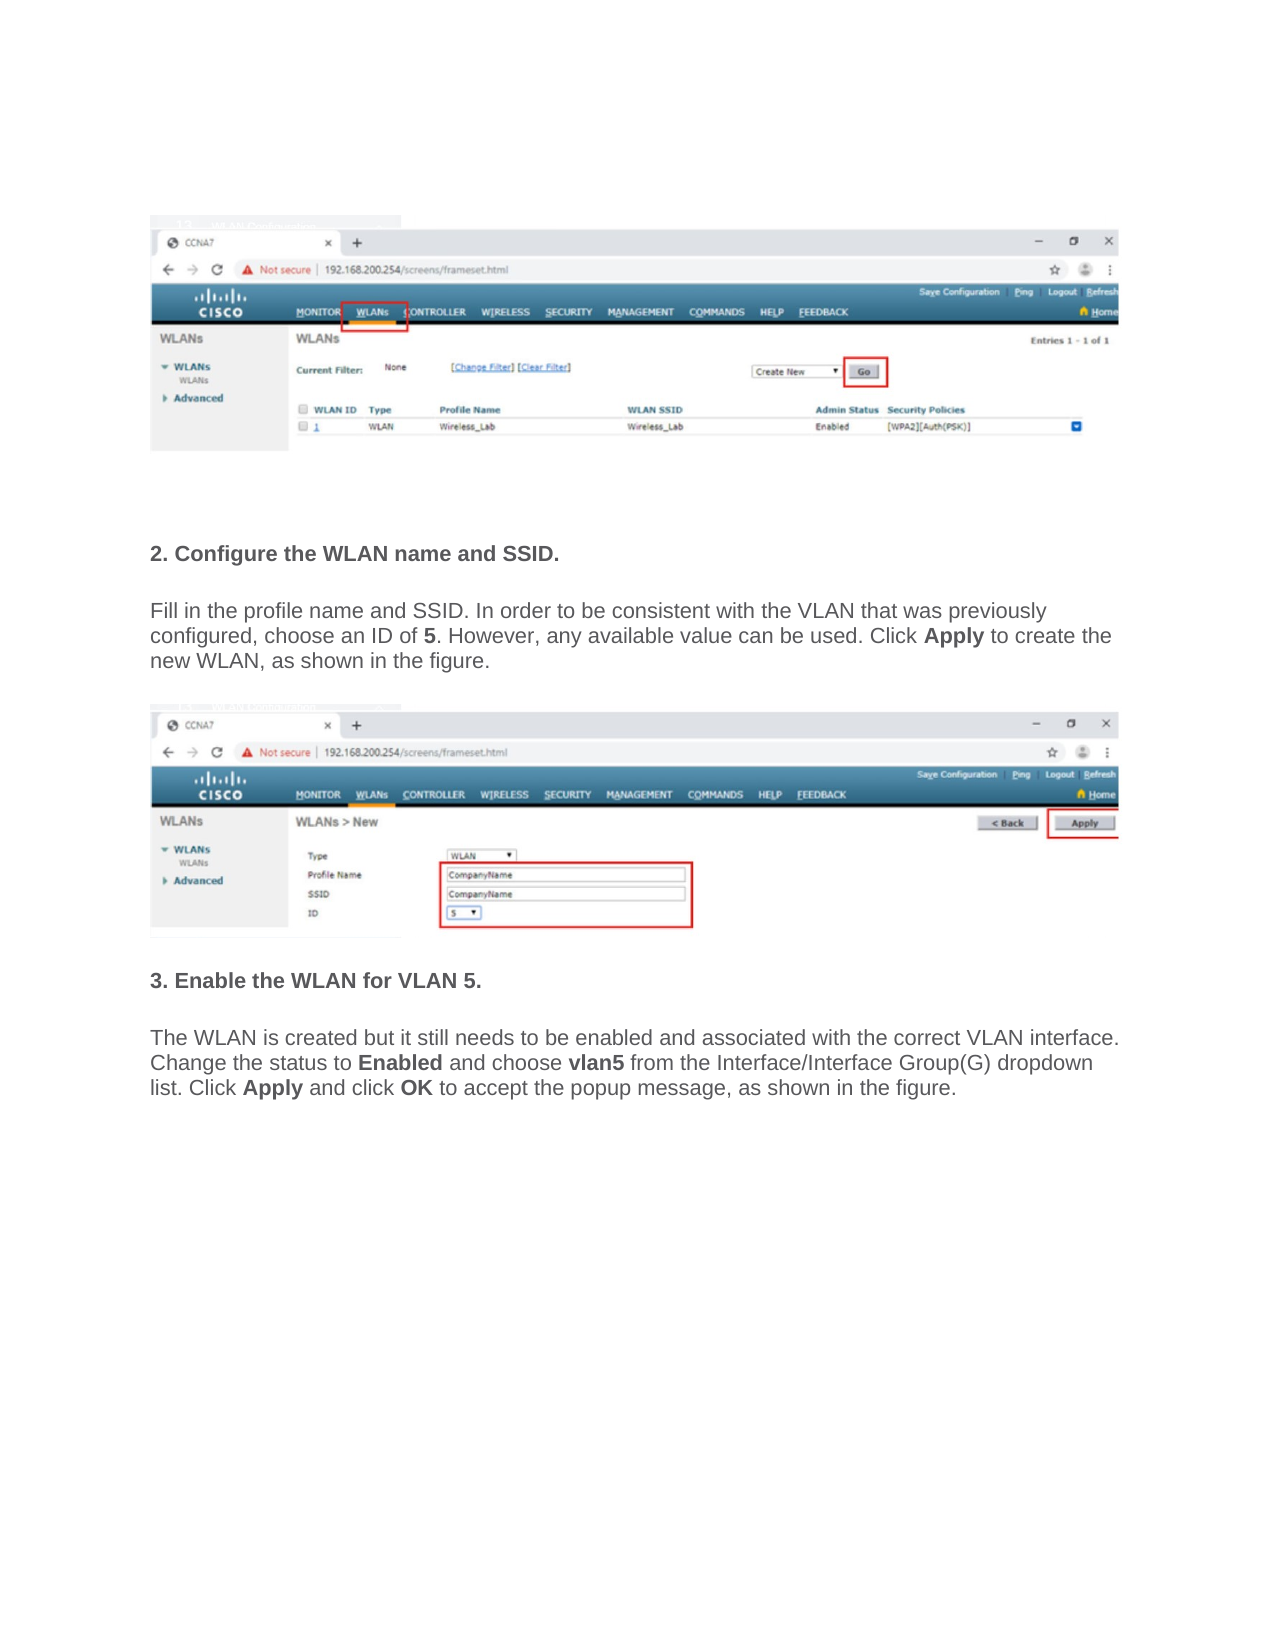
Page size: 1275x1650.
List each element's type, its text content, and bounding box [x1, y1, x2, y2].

picture [150, 704, 1125, 938]
text Fill in the profile name and SSID. In order to be consistent with the VLAN that was previously configured, choose an ID of 5. However, any available value can be used. Click Apply to create the new WLAN, as shown in the figure. [150, 598, 1125, 673]
text 3. Enable the WLAN for VLAN 5. [150, 968, 1125, 994]
text 2. Configure the WLAN name and SSID. [150, 541, 1125, 566]
text The WLAN is created but it still needs to be enabled and associated with the correct VLAN interface. Change the status to Enabled and choose vlan5 from the Interface/Interface Group(G) dropdown list. Click Apply and click OK to accept the popup message, as shown in the figure. [150, 1025, 1125, 1101]
picture [150, 215, 1125, 454]
